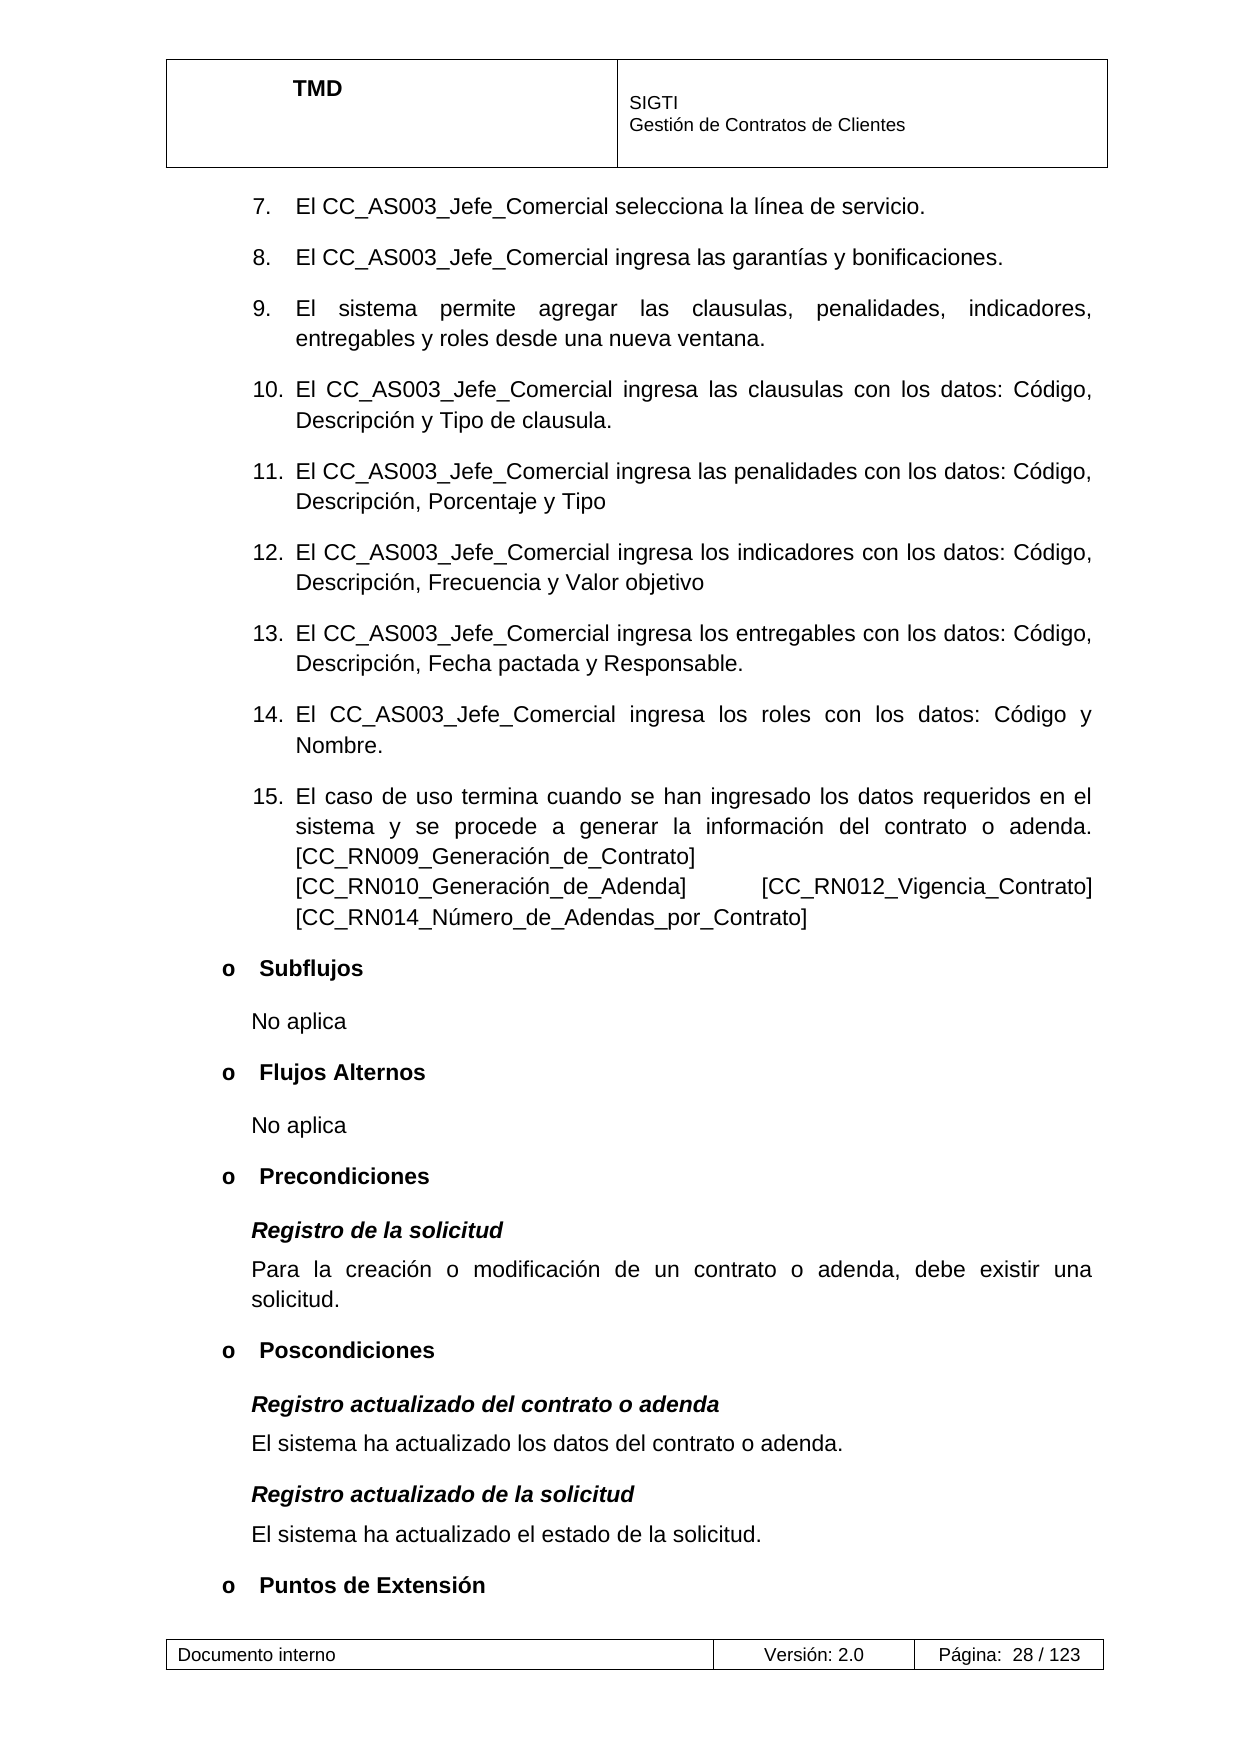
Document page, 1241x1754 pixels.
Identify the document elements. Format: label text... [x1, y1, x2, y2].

list Subflujos [222, 954, 1092, 983]
list Poscondiciones [222, 1337, 1092, 1366]
list El sistema permite agregar las clausulas, penalidades, indicadores, entregables y roles desde una nueva ventana. [252, 295, 1092, 352]
list Registro actualizado del contrato o adenda [251, 1391, 1092, 1417]
list Flujos Alternos [222, 1059, 1092, 1087]
list Puntos de Extensión [222, 1572, 1092, 1600]
list El caso de uso termina cuando se han ingresado los datos requeridos en el sistema y se procede a generar la información del contrato o adenda. [CC_RN009_Generación_de_Contrato] [CC_RN010_Generación_de_Adenda] [CC_RN012_Vigencia_Contrato] [CC_RN014_Número_de_Adendas_por_Contrato] [252, 783, 1092, 930]
list El CC_AS003_Jefe_Comercial ingresa los indicadores con los datos: Código, Descripción, Frecuencia y Valor objetivo [252, 539, 1092, 595]
list El CC_AS003_Jefe_Comercial ingresa las garantías y bonificaciones. [252, 244, 1092, 270]
list El CC_AS003_Jefe_Comercial selecciona la línea de servicio. [252, 193, 1092, 219]
list Registro actualizado de la solicitud [251, 1481, 1092, 1507]
list El sistema ha actualizado los datos del contrato o adenda. [251, 1430, 1092, 1456]
list Registro de la solicitud [251, 1217, 1092, 1243]
list El sistema ha actualizado el estado de la solicitud. [251, 1521, 1092, 1547]
list No aplica [251, 1112, 1092, 1138]
list Para la creación o modificación de un contrato o adenda, debe existir una solicitud. [251, 1256, 1092, 1313]
list No aplica [251, 1008, 1092, 1034]
list El CC_AS003_Jefe_Comercial ingresa las clausulas con los datos: Código, Descripción y Tipo de clausula. [252, 376, 1092, 433]
list El CC_AS003_Jefe_Comercial ingresa las penalidades con los datos: Código, Descripción, Porcentaje y Tipo [252, 458, 1092, 514]
list Precondiciones [222, 1163, 1092, 1192]
list El CC_AS003_Jefe_Comercial ingresa los entregables con los datos: Código, Descripción, Fecha pactada y Responsable. [252, 620, 1092, 677]
list El CC_AS003_Jefe_Comercial ingresa los roles con los datos: Código y Nombre. [252, 701, 1092, 758]
